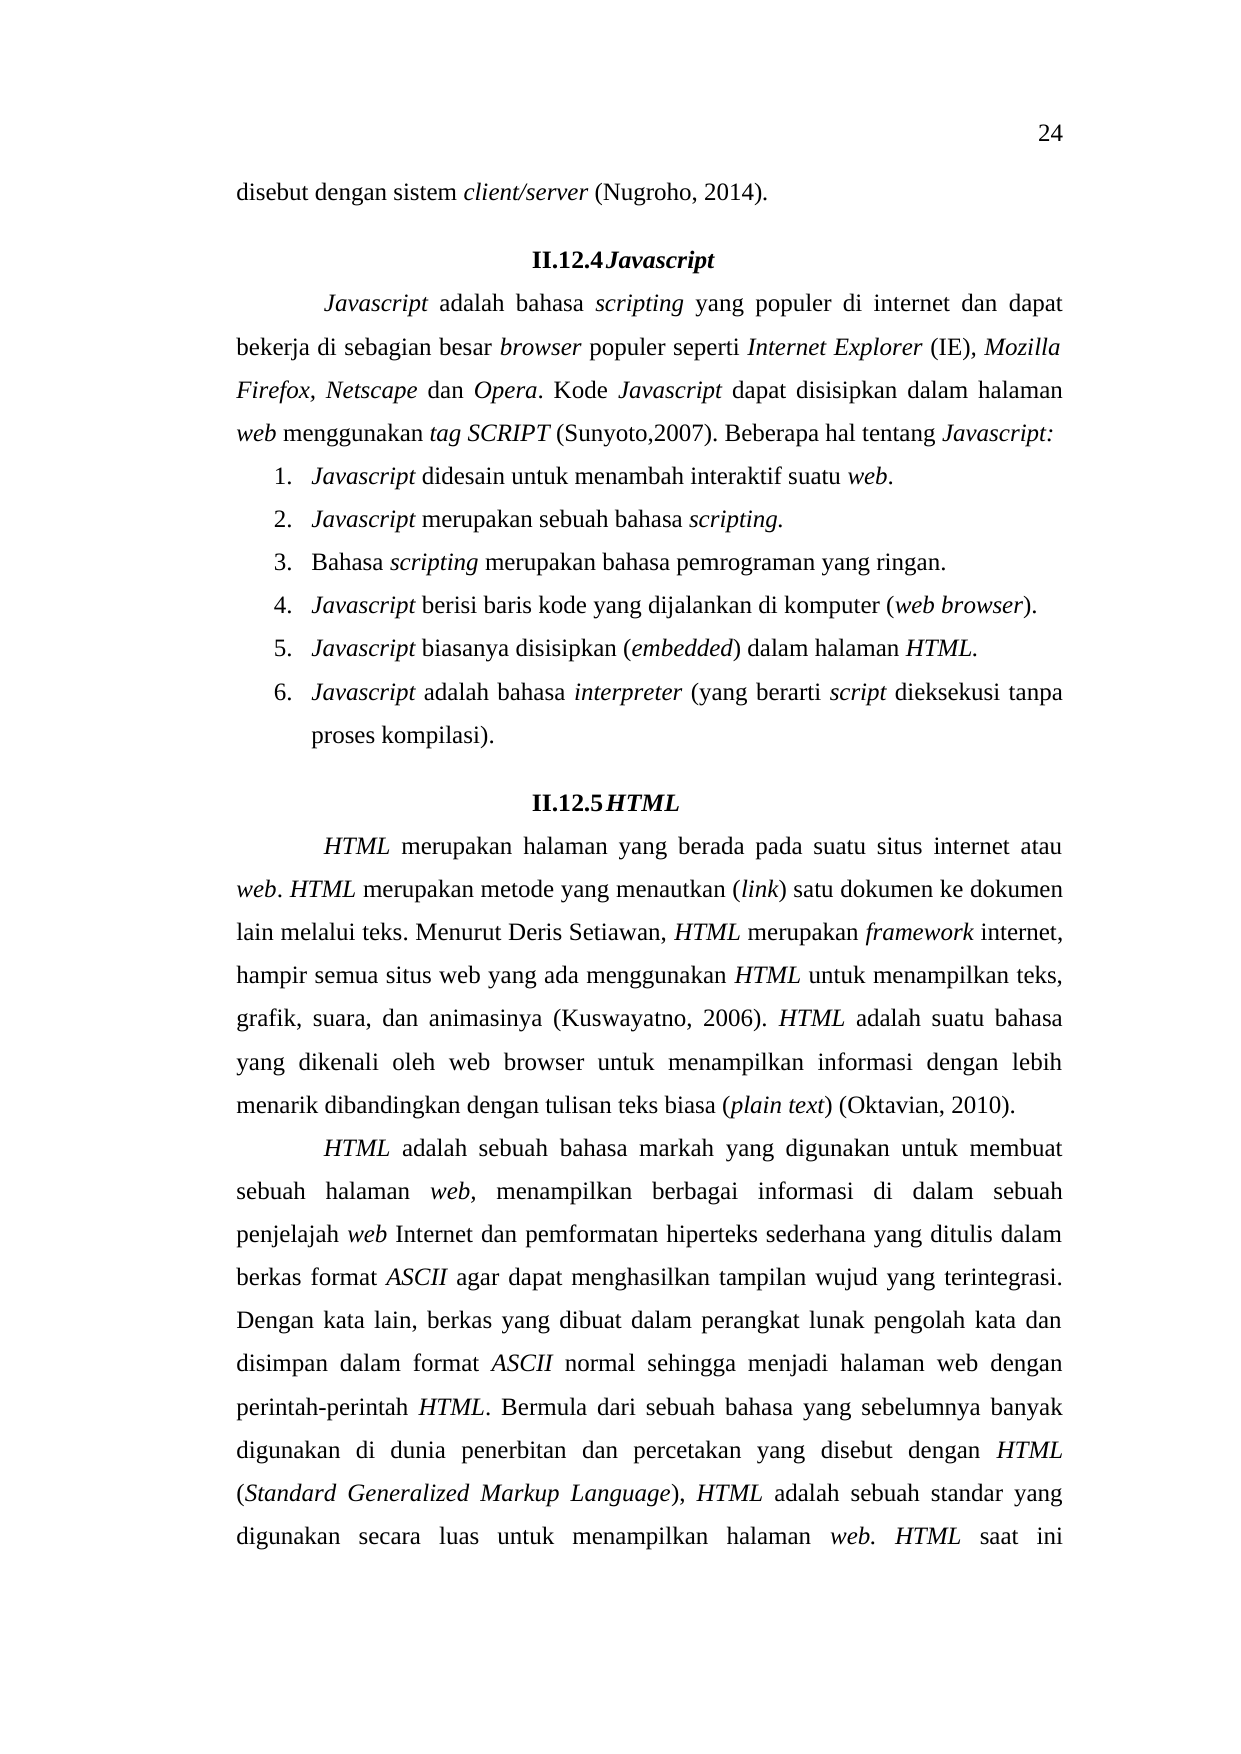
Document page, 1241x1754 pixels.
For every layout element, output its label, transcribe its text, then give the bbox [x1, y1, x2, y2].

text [236, 1133, 1063, 1550]
text Javascript adalah bahasa scripting yang populer di internet dan dapat bekerja di sebagian besar browser populer seperti Internet Explorer (IE), Mozilla Firefox, Netscape dan Opera. Kode Javascript dapat disisipkan dalam halaman web menggunakan tag SCRIPT (Sunyoto,2007). Beberapa hal tentang Javascript: [236, 288, 1063, 447]
list Javascript adalah bahasa interpreter (yang berarti script dieksekusi tanpa proses kompilasi). [274, 677, 1063, 748]
list Javascript didesain untuk menambah interaktif suatu web. [274, 461, 1063, 490]
subtitle HTML [532, 788, 1063, 817]
list Javascript berisi baris kode yang dijalankan di komputer (web browser). [274, 590, 1063, 619]
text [236, 177, 1063, 206]
list Bahasa scripting merupakan bahasa pemrograman yang ringan. [274, 547, 1063, 576]
text HTML merupakan halaman yang berada pada suatu situs internet atau web. HTML merupakan metode yang menautkan (link) satu dokumen ke dokumen lain melalui teks. Menurut Deris Setiawan, HTML merupakan framework internet, hampir semua situs web yang ada menggunakan HTML untuk menampilkan teks, grafik, suara, dan animasinya (Kuswayatno, 2006). HTML adalah suatu bahasa yang dikenali oleh web browser untuk menampilkan informasi dengan lebih menarik dibandingkan dengan tulisan teks biasa (plain text) (Oktavian, 2010). [236, 831, 1063, 1118]
list Javascript biasanya disisipkan (embedded) dalam halaman HTML. [274, 633, 1063, 662]
list Javascript merupakan sebuah bahasa scripting. [274, 504, 1063, 533]
subtitle Javascript [532, 245, 1063, 274]
